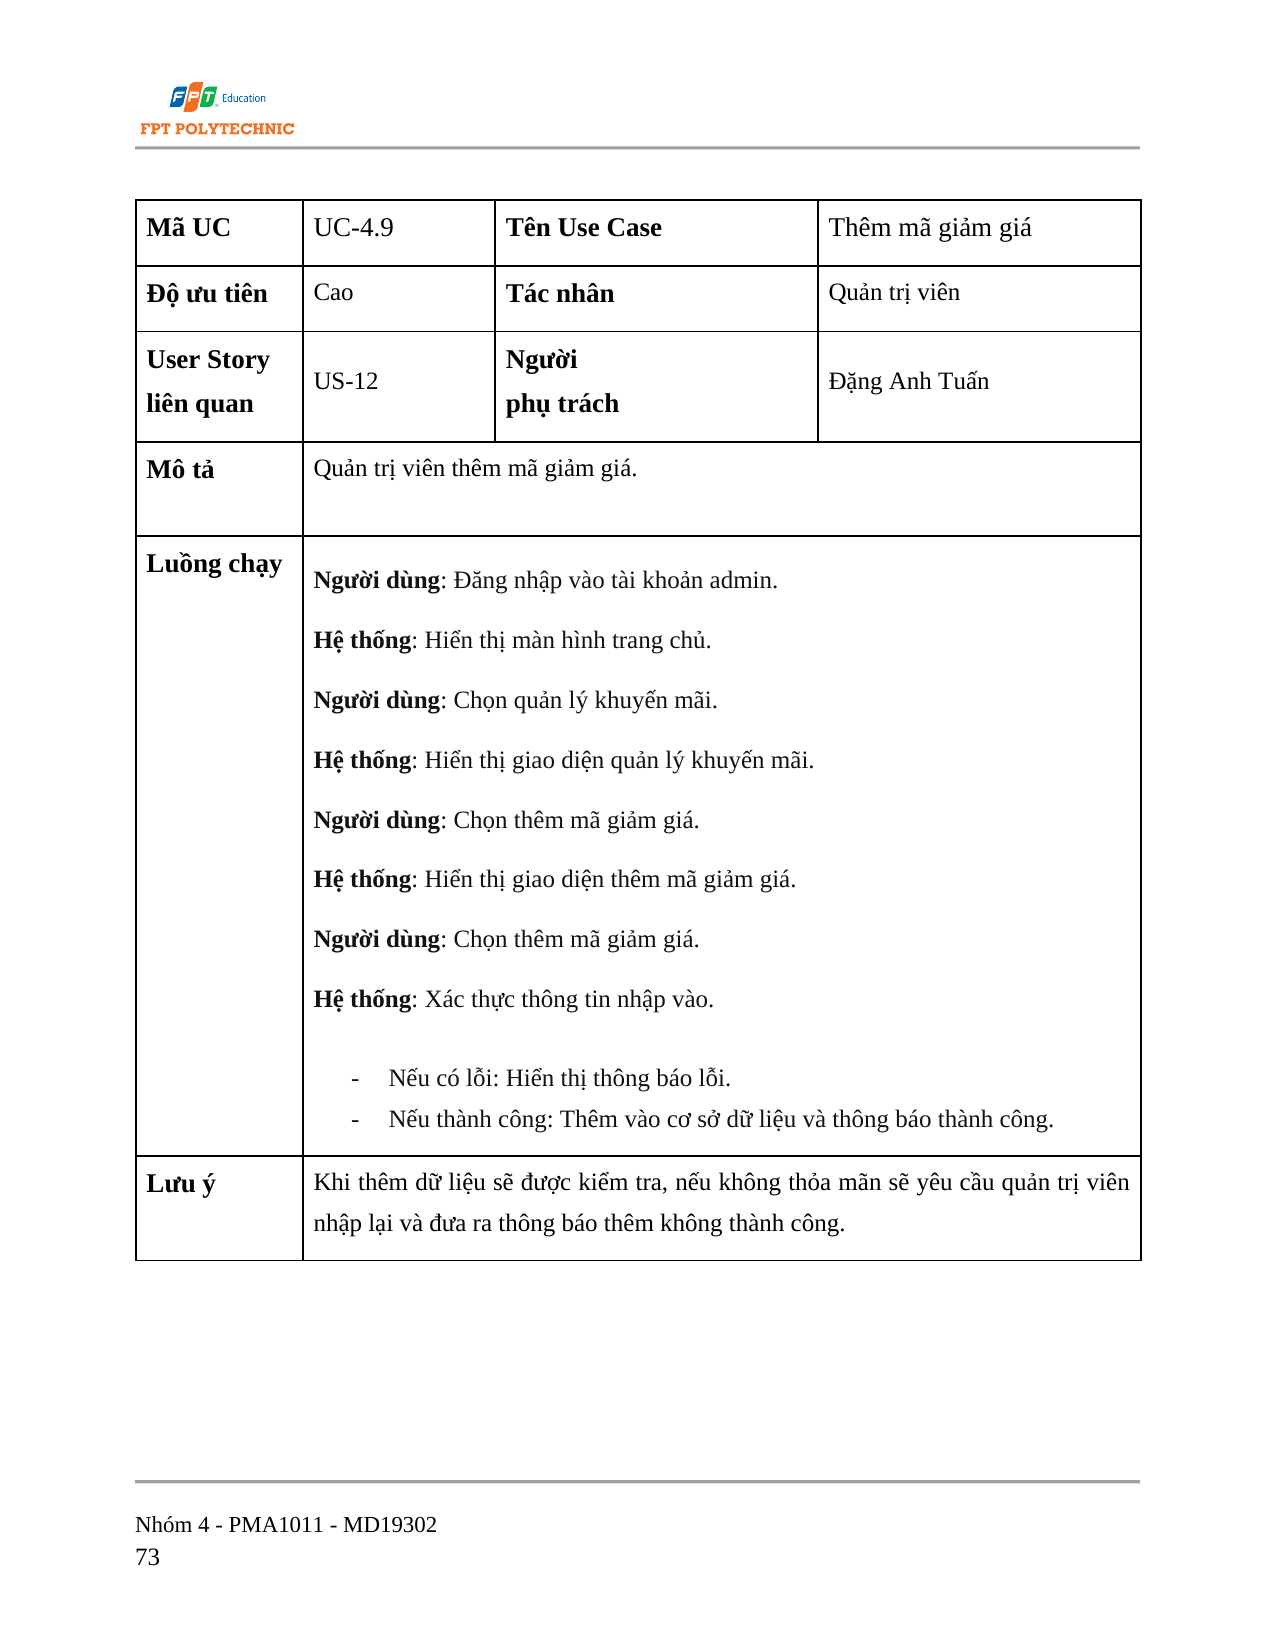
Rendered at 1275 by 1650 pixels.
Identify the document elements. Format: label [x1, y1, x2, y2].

picture [135, 75, 299, 147]
